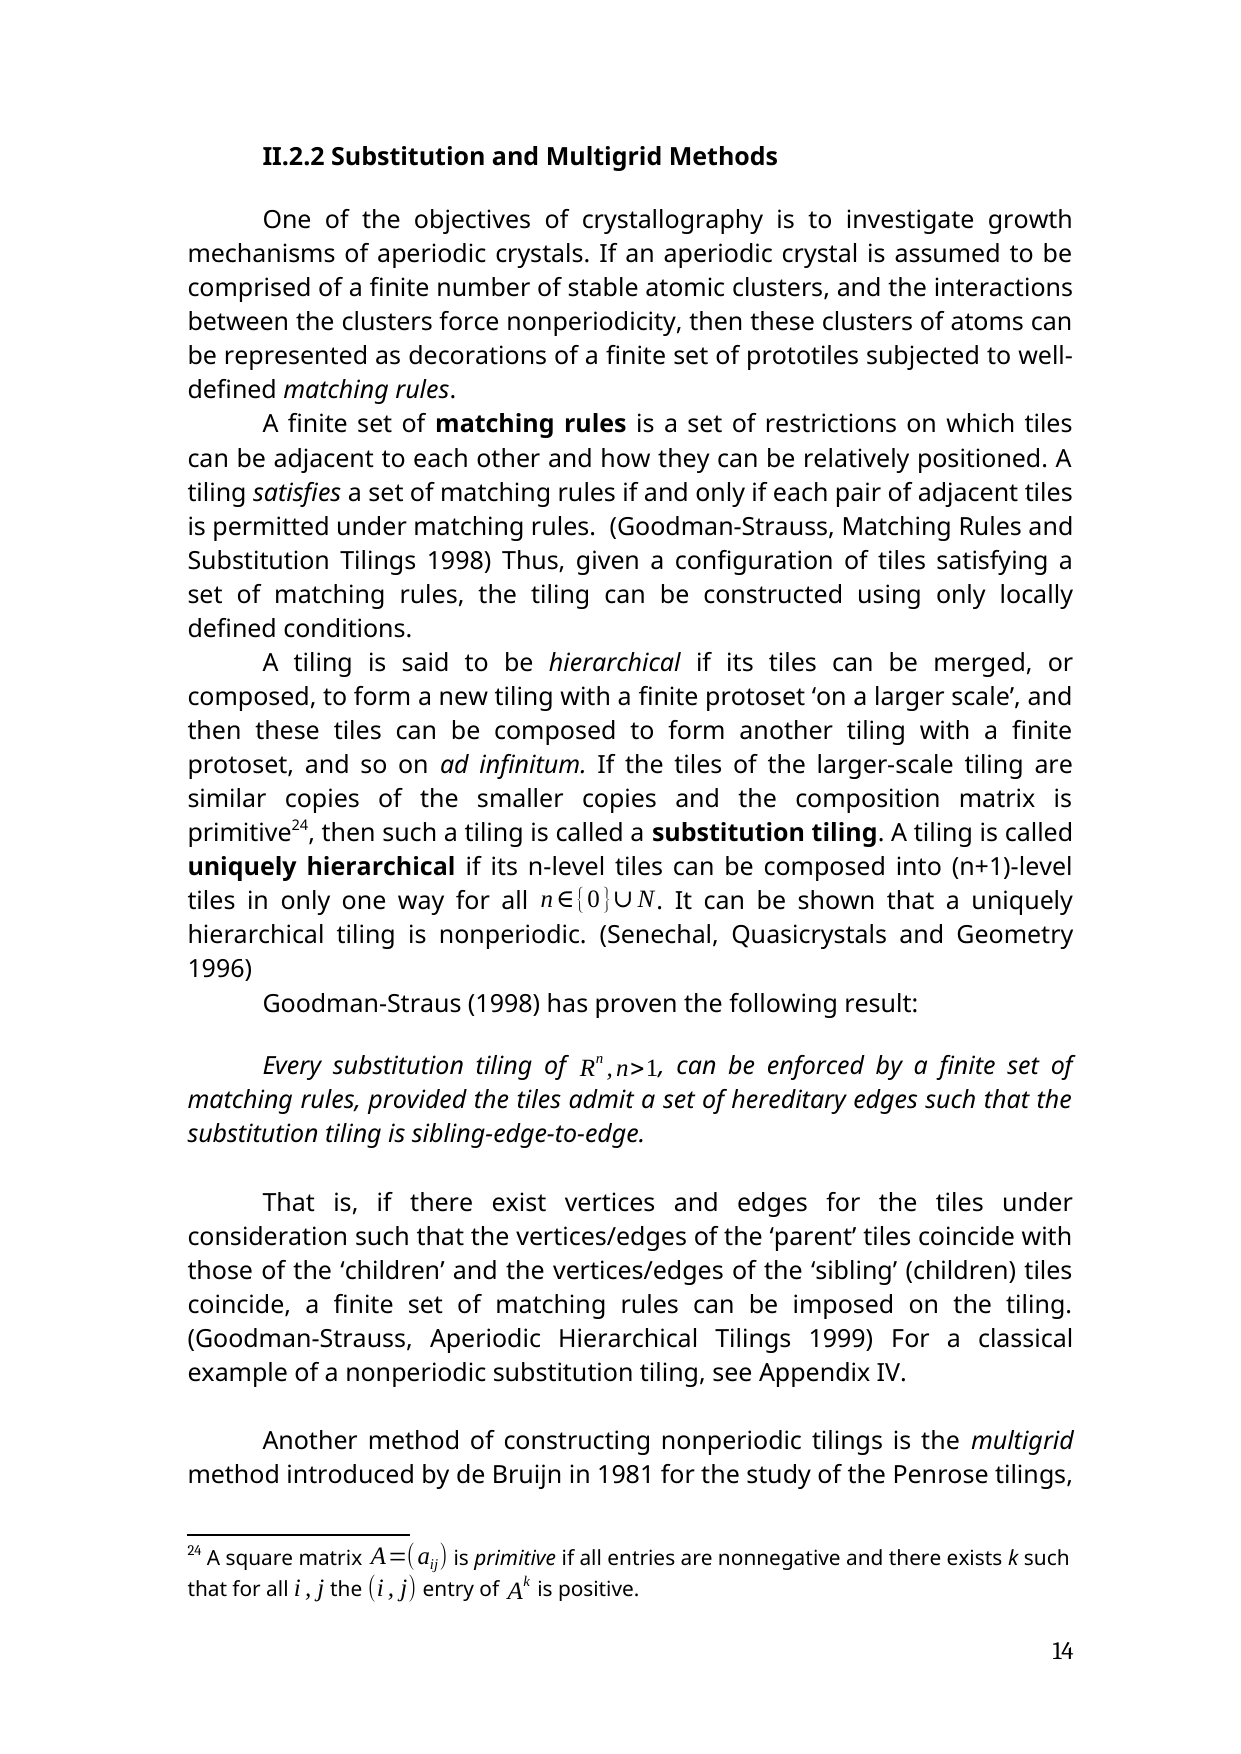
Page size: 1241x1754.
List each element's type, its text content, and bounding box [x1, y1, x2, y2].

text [187, 1423, 1074, 1491]
text Goodman-Straus (1998) has proven the following result: [187, 985, 1074, 1019]
text That is, if there exist vertices and edges for the tiles under consideration such that the vertices/edges of the ‘parent’ tiles coincide with those of the ‘children’ and the vertices/edges of the ‘sibling’ (children) tiles coincide, a finite set of matching rules can be imposed on the tiling. For a classical example of a nonperiodic substitution tiling, see Appendix IV. [187, 1184, 1074, 1389]
text A tiling is said to be hierarchical if its tiles can be merged, or composed, to form a new tiling with a finite protoset ‘on a larger scale’, and then these tiles can be composed to form another tiling with a finite protoset, and so on ad infinitum. If the tiles of the larger-scale tiling are similar copies of the smaller copies and the composition matrix is primitive, then such a tiling is called a substitution tiling. A tiling is called uniquely hierarchical if its n-level tiles can be composed into (n+1)-level tiles in only one way for all . It can be shown that a uniquely hierarchical tiling is nonperiodic. [187, 644, 1074, 985]
text A finite set of matching rules is a set of restrictions on which tiles can be adjacent to each other and how they can be relatively positioned. A tiling satisfies a set of matching rules if and only if each pair of adjacent tiles is permitted under matching rules. Thus, given a configuration of tiles satisfying a set of matching rules, the tiling can be constructed using only locally defined conditions. [187, 406, 1074, 644]
text Every substitution tiling of , can be enforced by a finite set of matching rules, provided the tiles admit a set of hereditary edges such that the substitution tiling is sibling-edge-to-edge. [187, 1048, 1074, 1150]
subtitle II.2.2 Substitution and Multigrid Methods [187, 139, 1074, 173]
text One of the objectives of crystallography is to investigate growth mechanisms of aperiodic crystals. If an aperiodic crystal is assumed to be comprised of a finite number of stable atomic clusters, and the interactions between the clusters force nonperiodicity, then these clusters of atoms can be represented as decorations of a finite set of prototiles subjected to well-defined matching rules. [187, 202, 1074, 406]
